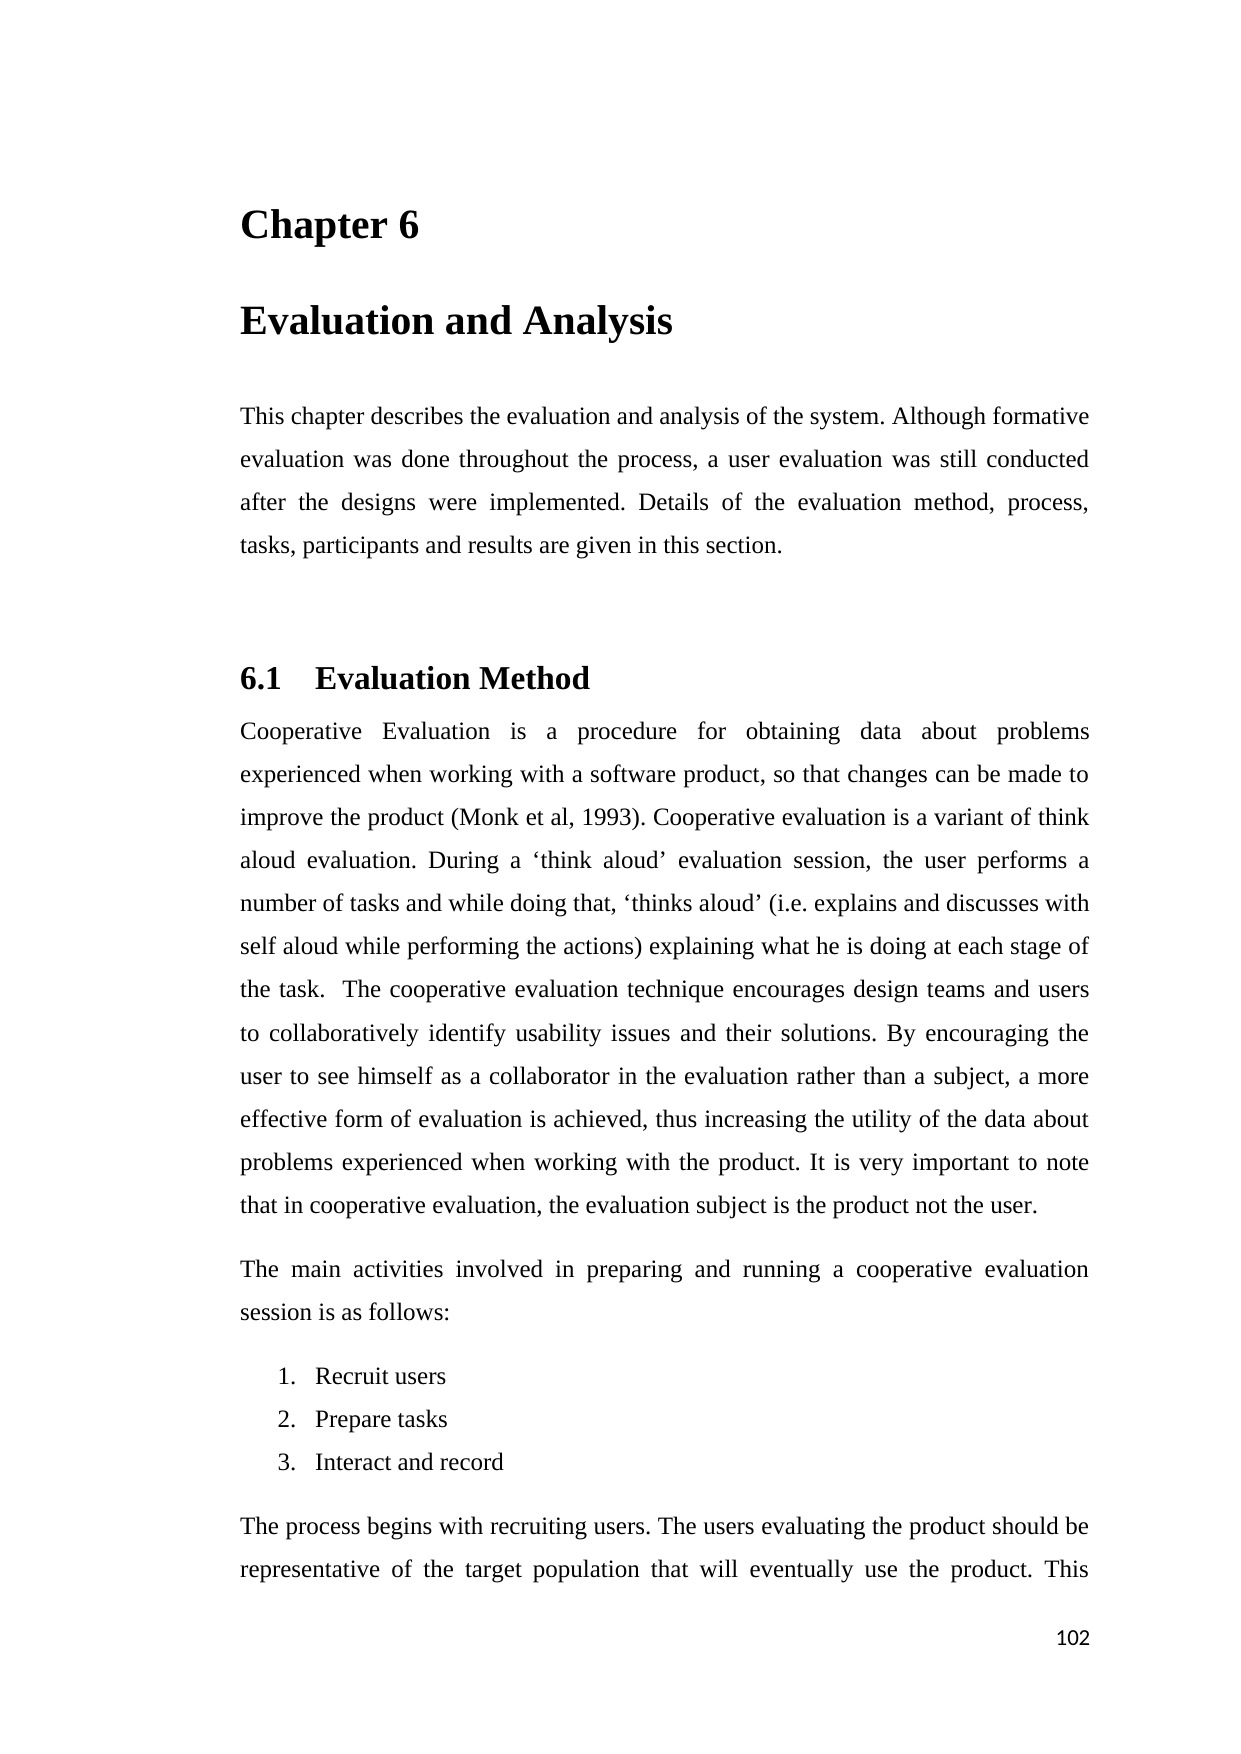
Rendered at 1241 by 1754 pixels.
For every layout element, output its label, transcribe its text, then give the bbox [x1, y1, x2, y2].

text This chapter describes the evaluation and analysis of the system. Although formative evaluation was done throughout the process, a user evaluation was still conducted after the designs were implemented. Details of the evaluation method, process, tasks, participants and results are given in this section. [240, 401, 1090, 559]
text The main activities involved in preparing and running a cooperative evaluation session is as follows: [240, 1254, 1090, 1326]
list Prepare tasks [277, 1404, 1090, 1433]
list Interact and record [277, 1447, 1090, 1476]
list Recruit users [277, 1361, 1090, 1390]
text Cooperative Evaluation is a procedure for obtaining data about problems experienced when working with a software product, so that changes can be made to improve the product (Monk et al, 1993). Cooperative evaluation is a variant of think aloud evaluation. During a ‘think aloud’ evaluation session, the user performs a number of tasks and while doing that, ‘thinks aloud’ (i.e. explains and discusses with self aloud while performing the actions) explaining what he is doing at each stage of the task. The cooperative evaluation technique encourages design teams and users to collaboratively identify usability issues and their solutions. By encouraging the user to see himself as a collaborator in the evaluation rather than a subject, a more effective form of evaluation is achieved, thus increasing the utility of the data about problems experienced when working with the product. It is very important to note that in cooperative evaluation, the evaluation subject is the product not the user. [240, 716, 1090, 1219]
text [240, 1511, 1090, 1583]
subtitle 6.1 Evaluation Method [240, 658, 1090, 697]
subtitle Evaluation and Analysis [240, 200, 1090, 344]
